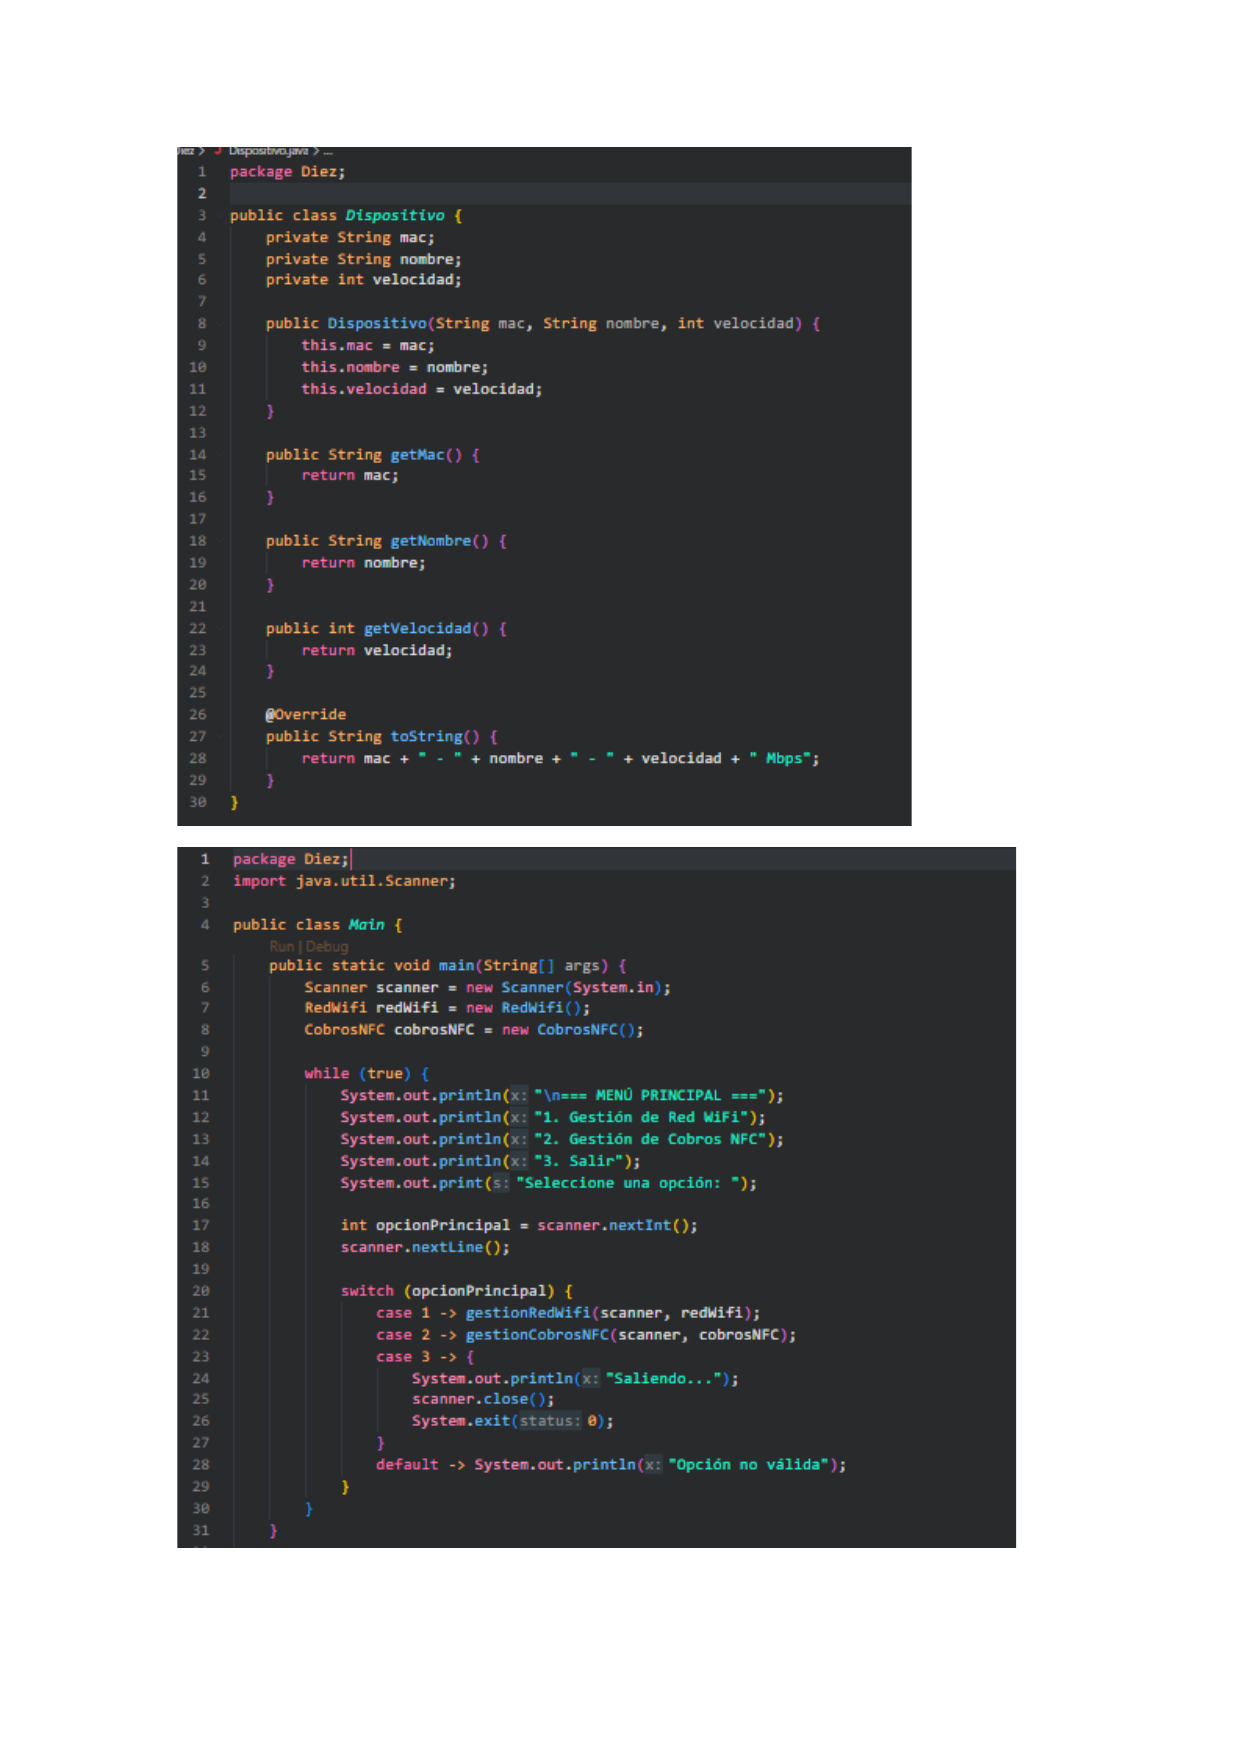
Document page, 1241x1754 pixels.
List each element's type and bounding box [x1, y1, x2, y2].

picture [177, 847, 1017, 1548]
picture [177, 147, 912, 826]
